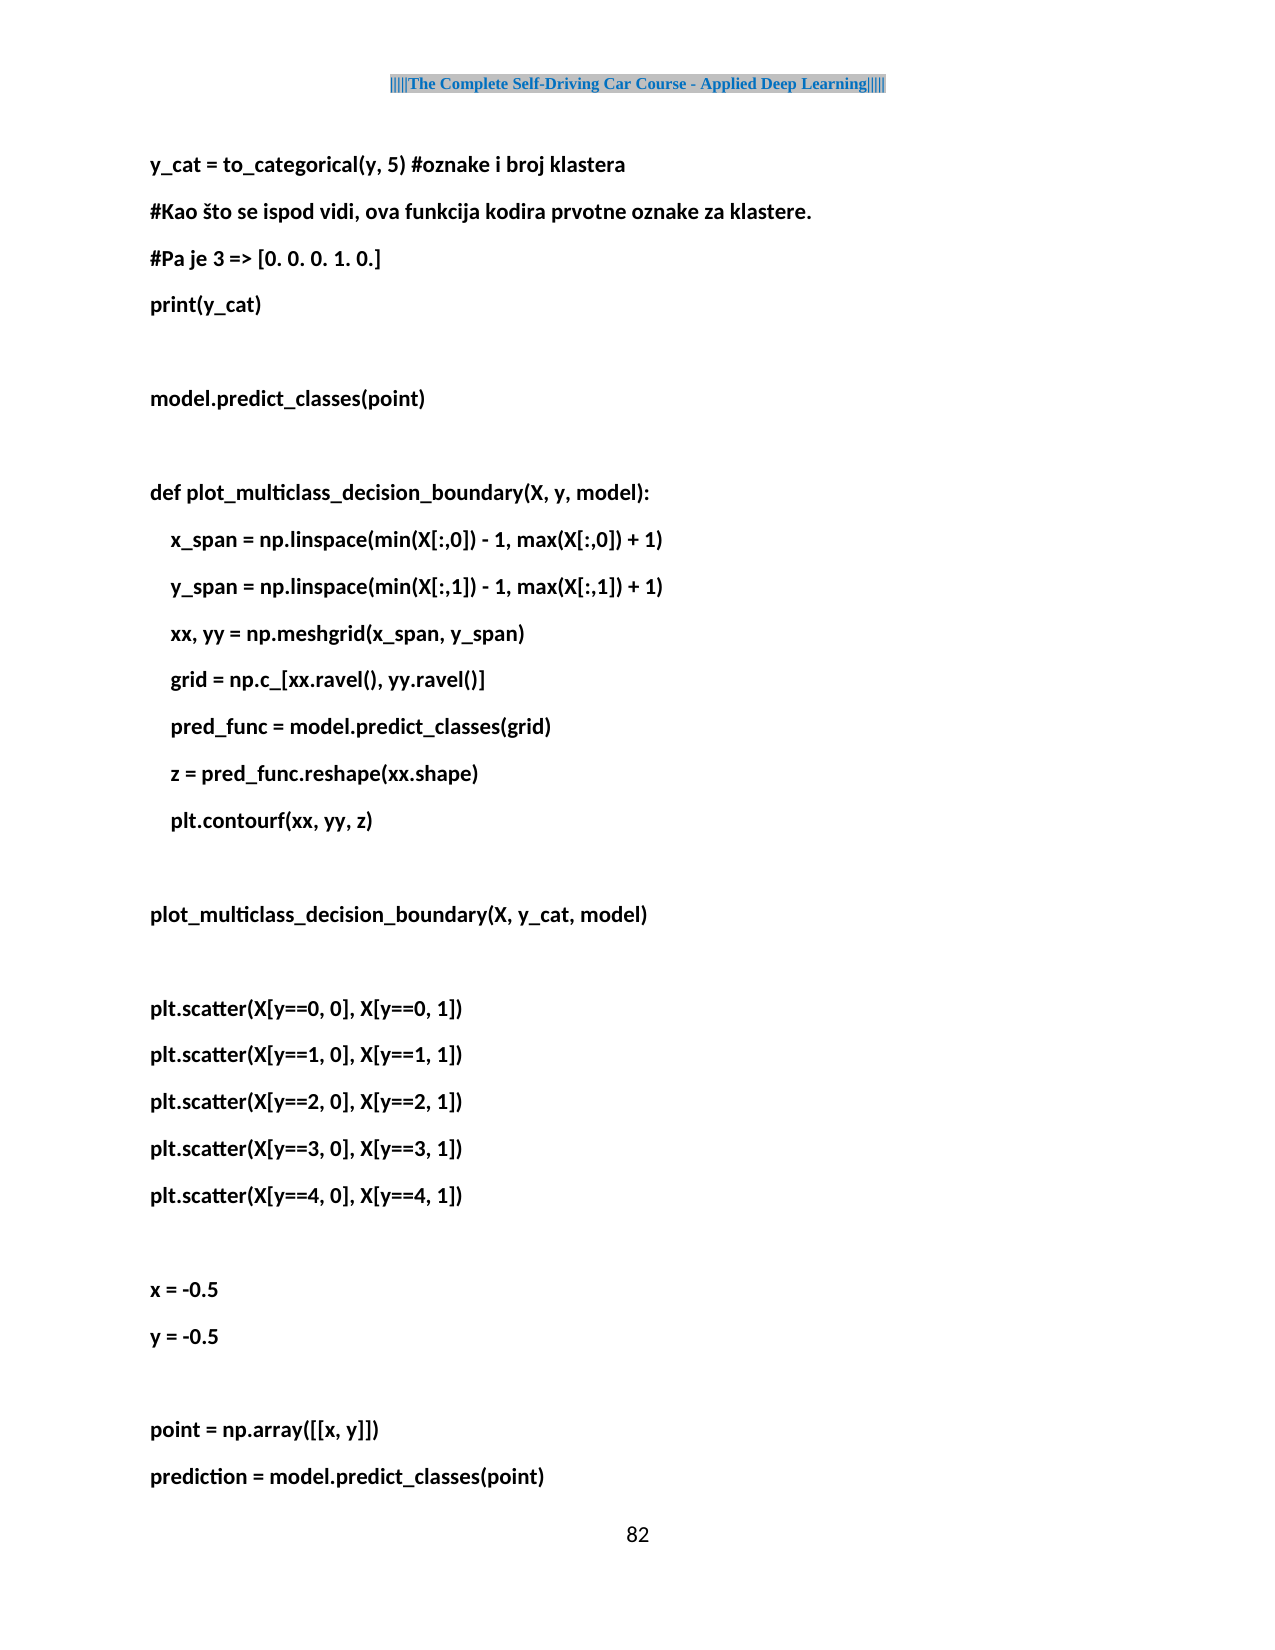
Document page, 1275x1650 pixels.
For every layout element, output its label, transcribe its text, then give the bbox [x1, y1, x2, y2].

text plot_multiclass_decision_boundary(X, y_cat, model) [150, 900, 1125, 928]
text xx, yy = np.meshgrid(x_span, y_span) [150, 619, 1125, 647]
text x = -0.5 [150, 1275, 1125, 1303]
text plt.scatter(X[y==1, 0], X[y==1, 1]) [150, 1041, 1125, 1069]
text #Kao što se ispod vidi, ova funkcija kodira prvotne oznake za klastere. [150, 197, 1125, 225]
text prediction = model.predict_classes(point) [150, 1462, 1125, 1491]
text #Pa je 3 => [0. 0. 0. 1. 0.] [150, 244, 1125, 272]
text plt.scatter(X[y==4, 0], X[y==4, 1]) [150, 1181, 1125, 1209]
text z = pred_func.reshape(xx.shape) [150, 759, 1125, 787]
text y_span = np.linspace(min(X[:,1]) - 1, max(X[:,1]) + 1) [150, 572, 1125, 600]
text plt.scatter(X[y==3, 0], X[y==3, 1]) [150, 1134, 1125, 1162]
text model.predict_classes(point) [150, 384, 1125, 412]
text point = np.array([[x, y]]) [150, 1416, 1125, 1444]
text y = -0.5 [150, 1322, 1125, 1350]
text x_span = np.linspace(min(X[:,0]) - 1, max(X[:,0]) + 1) [150, 525, 1125, 553]
text grid = np.c_[xx.ravel(), yy.ravel()] [150, 666, 1125, 694]
text plt.contourf(xx, yy, z) [150, 806, 1125, 834]
text y_cat = to_categorical(y, 5) #oznake i broj klastera [150, 150, 1125, 178]
text print(y_cat) [150, 291, 1125, 319]
text def plot_multiclass_decision_boundary(X, y, model): [150, 478, 1125, 506]
text plt.scatter(X[y==0, 0], X[y==0, 1]) [150, 994, 1125, 1022]
text pred_func = model.predict_classes(grid) [150, 712, 1125, 741]
text plt.scatter(X[y==2, 0], X[y==2, 1]) [150, 1087, 1125, 1116]
